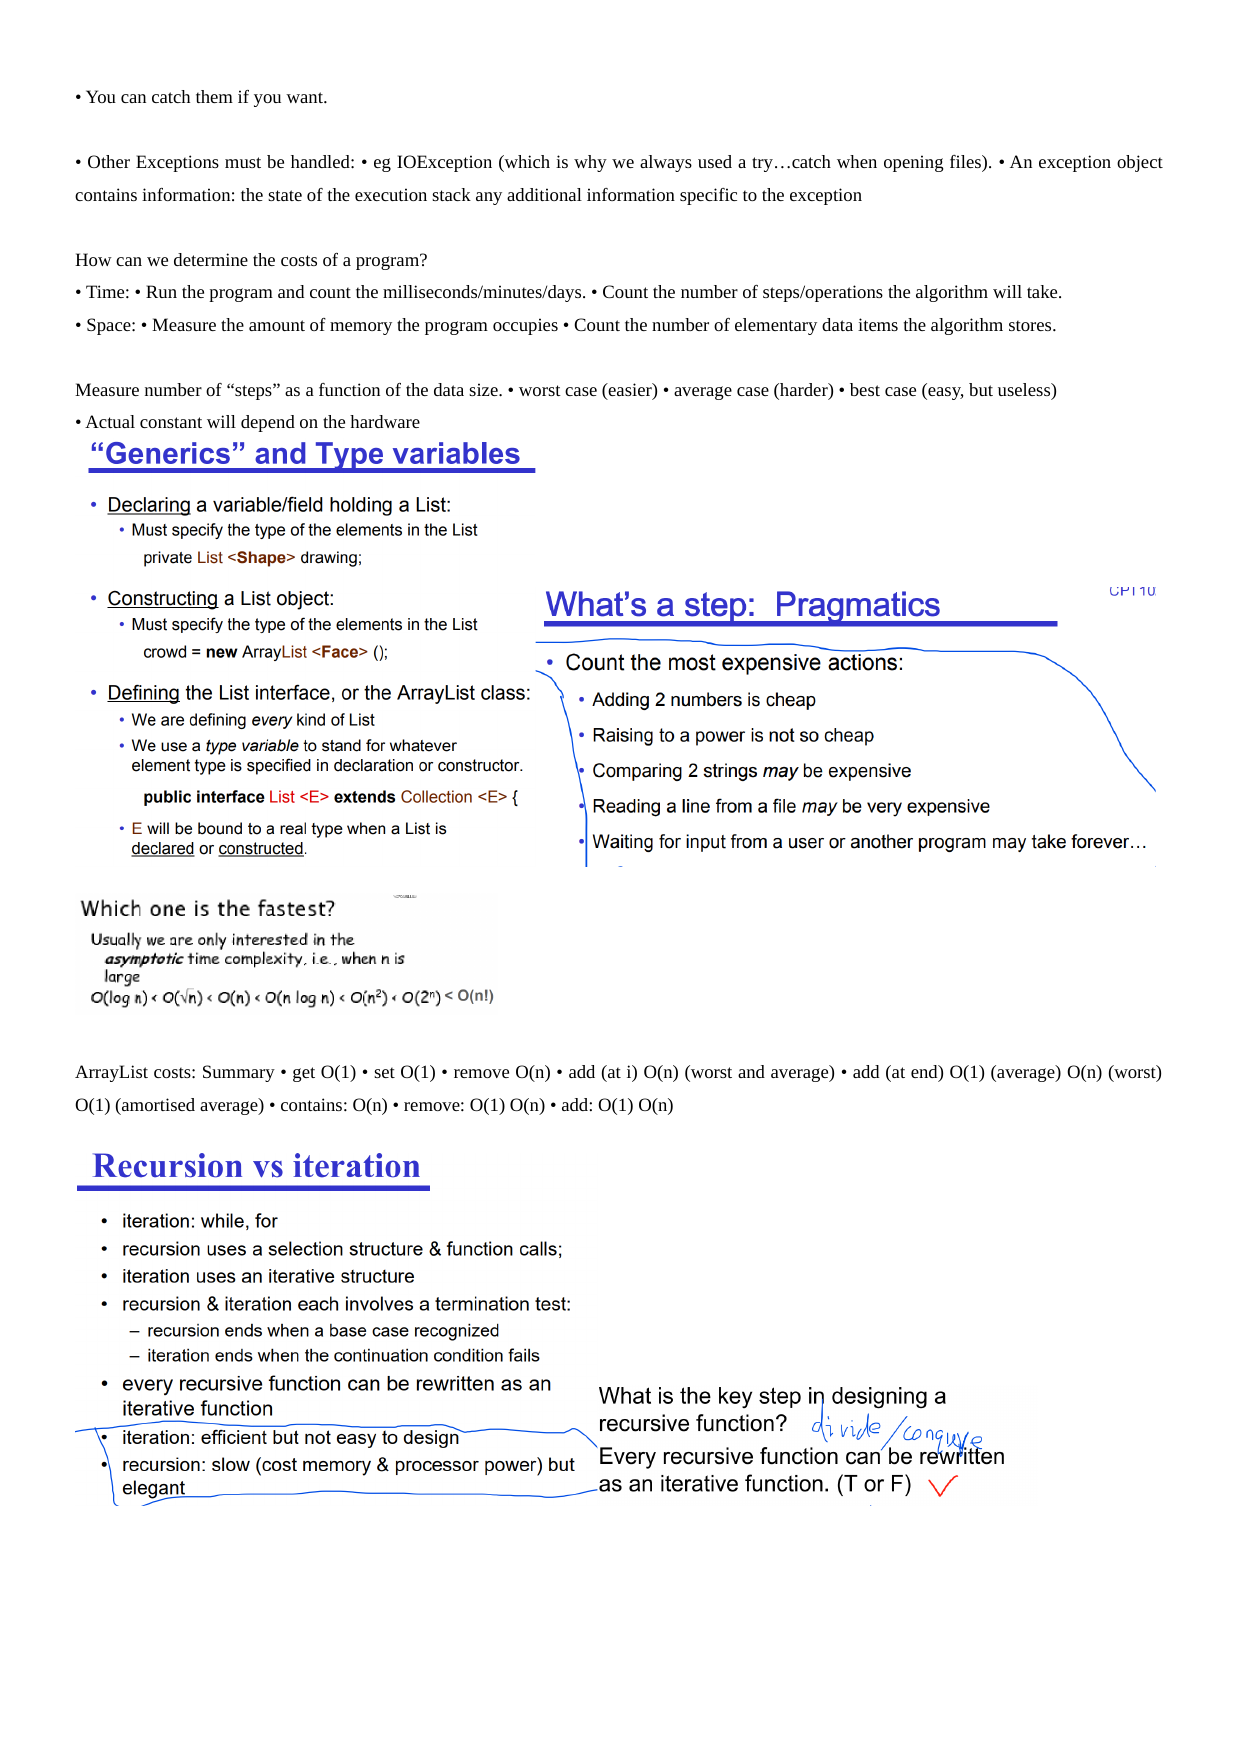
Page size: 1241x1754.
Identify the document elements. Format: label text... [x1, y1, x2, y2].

text • You can catch them if you want. [75, 81, 1165, 113]
text • Actual constant will depend on the hardware [75, 406, 1165, 438]
picture [75, 438, 1156, 867]
text • Other Exceptions must be handled: • eg IOException (which is why we always used a try…catch when opening files). • An exception object contains information: the state of the execution stack any additional information specific to the exception [75, 146, 1165, 211]
text How can we determine the costs of a program? [75, 243, 1165, 276]
text • Space: • Measure the amount of memory the program occupies • Count the number of elementary data items the algorithm stores. [75, 308, 1165, 341]
picture [75, 1153, 1038, 1506]
text ArrayList costs: Summary • get O(1) • set O(1) • remove O(n) • add (at i) O(n) (worst and average) • add (at end) O(1) (average) O(n) (worst) O(1) (amortised average) • contains: O(n) • remove: O(1) O(n) • add: O(1) O(n) [75, 1056, 1165, 1121]
picture [75, 893, 498, 1015]
text Measure number of “steps” as a function of the data size. • worst case (easier) • average case (harder) • best case (easy, but useless) [75, 373, 1165, 406]
text • Time: • Run the program and count the milliseconds/minutes/days. • Count the number of steps/operations the algorithm will take. [75, 276, 1165, 308]
